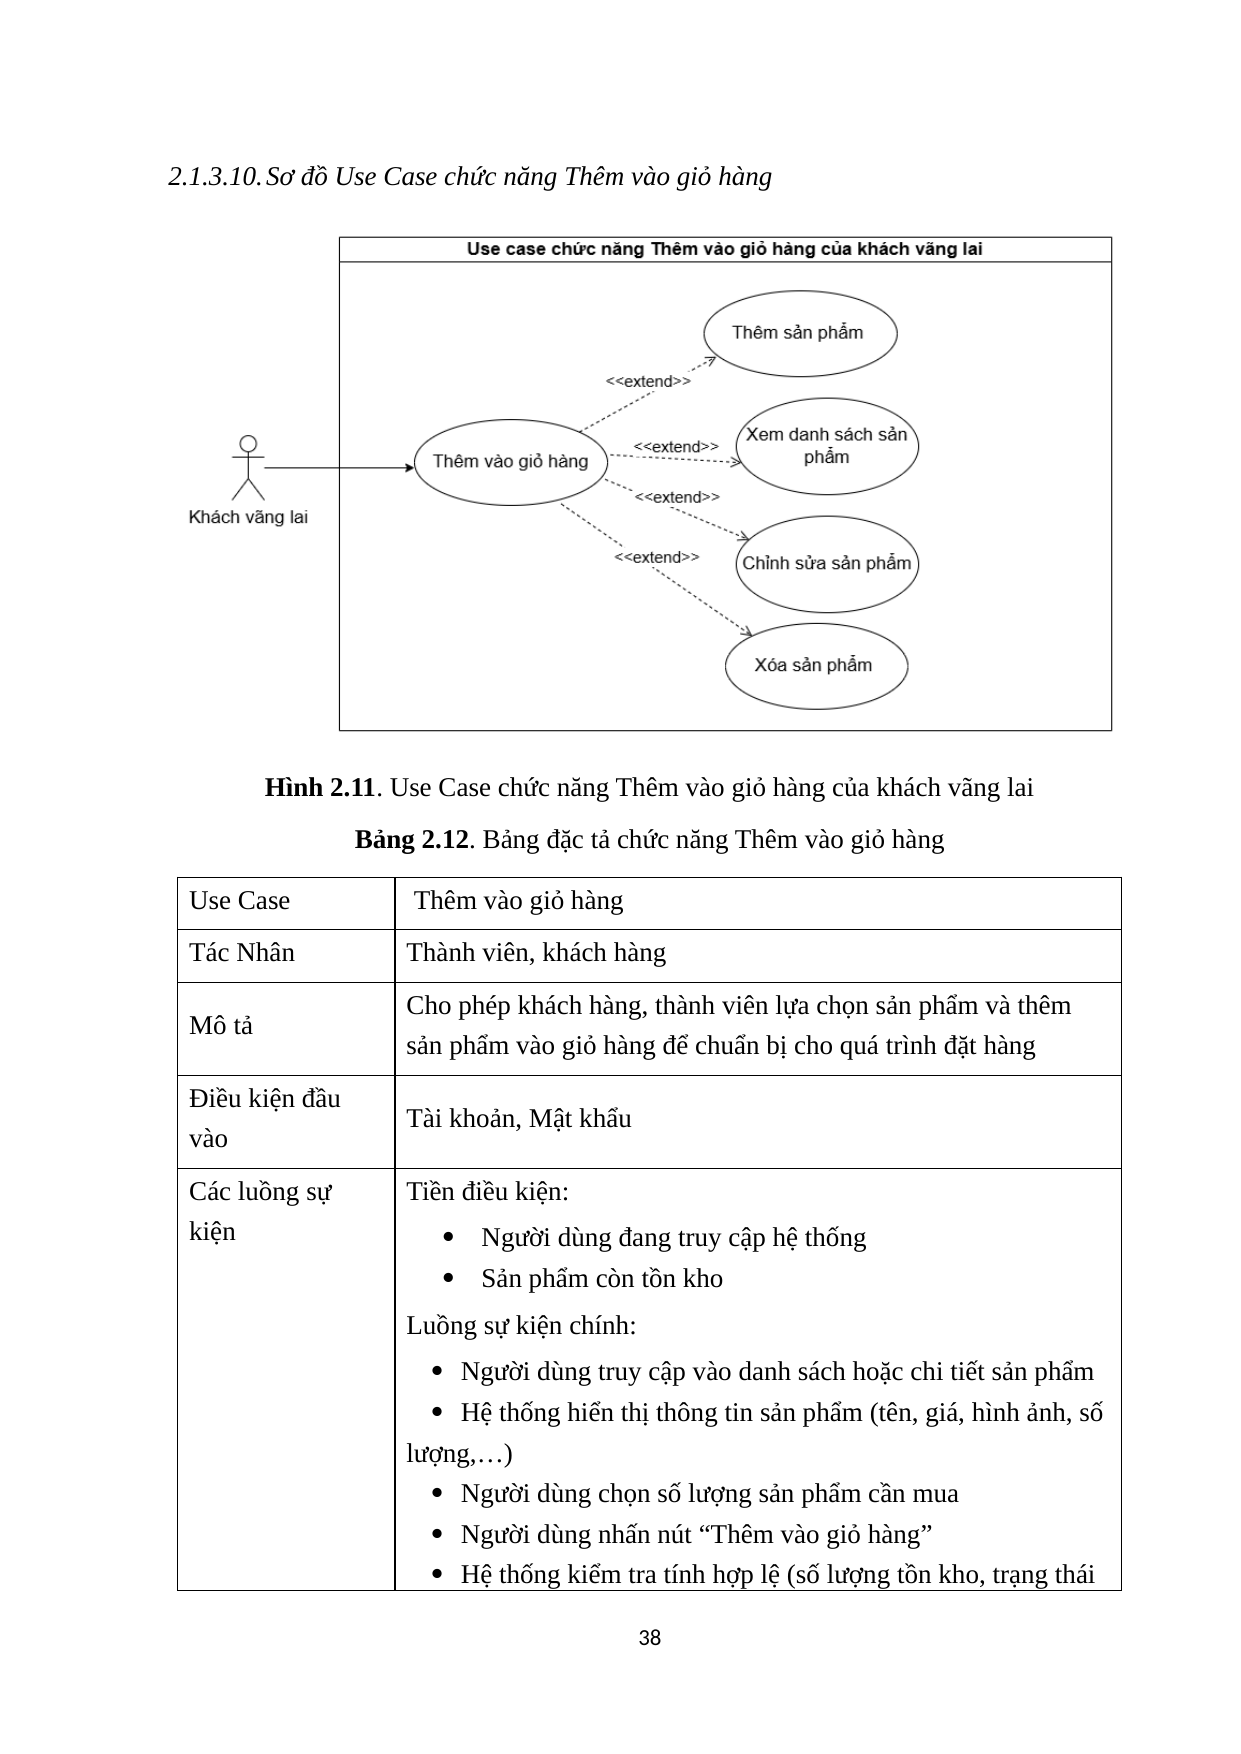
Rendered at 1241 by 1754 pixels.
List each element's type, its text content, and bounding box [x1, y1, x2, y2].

list Sơ đồ Use Case chức năng Thêm vào giỏ hàng [168, 160, 1122, 191]
picture [177, 226, 1123, 742]
table_cell Tài khoản, Mật khẩu [396, 1076, 1121, 1167]
table_header Thêm vào giỏ hàng [396, 878, 1121, 929]
table_cell Tác Nhân [178, 930, 394, 982]
table_cell Mô tả [178, 983, 394, 1074]
table_cell Cho phép khách hàng, thành viên lựa chọn sản phẩm và thêm sản phẩm vào giỏ hàng để chuẩn bị cho quá trình đặt hàng [396, 983, 1121, 1074]
table_cell Thành viên, khách hàng [396, 930, 1121, 982]
table_header Use Case [178, 878, 394, 929]
text Hình 2.11. Use Case chức năng Thêm vào giỏ hàng của khách vãng lai [177, 771, 1122, 802]
table_cell Điều kiện đầu vào [178, 1076, 394, 1167]
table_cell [396, 1169, 1121, 1589]
text Bảng 2.12. Bảng đặc tả chức năng Thêm vào giỏ hàng [177, 824, 1122, 855]
table_cell Các luồng sự kiện [178, 1169, 394, 1589]
